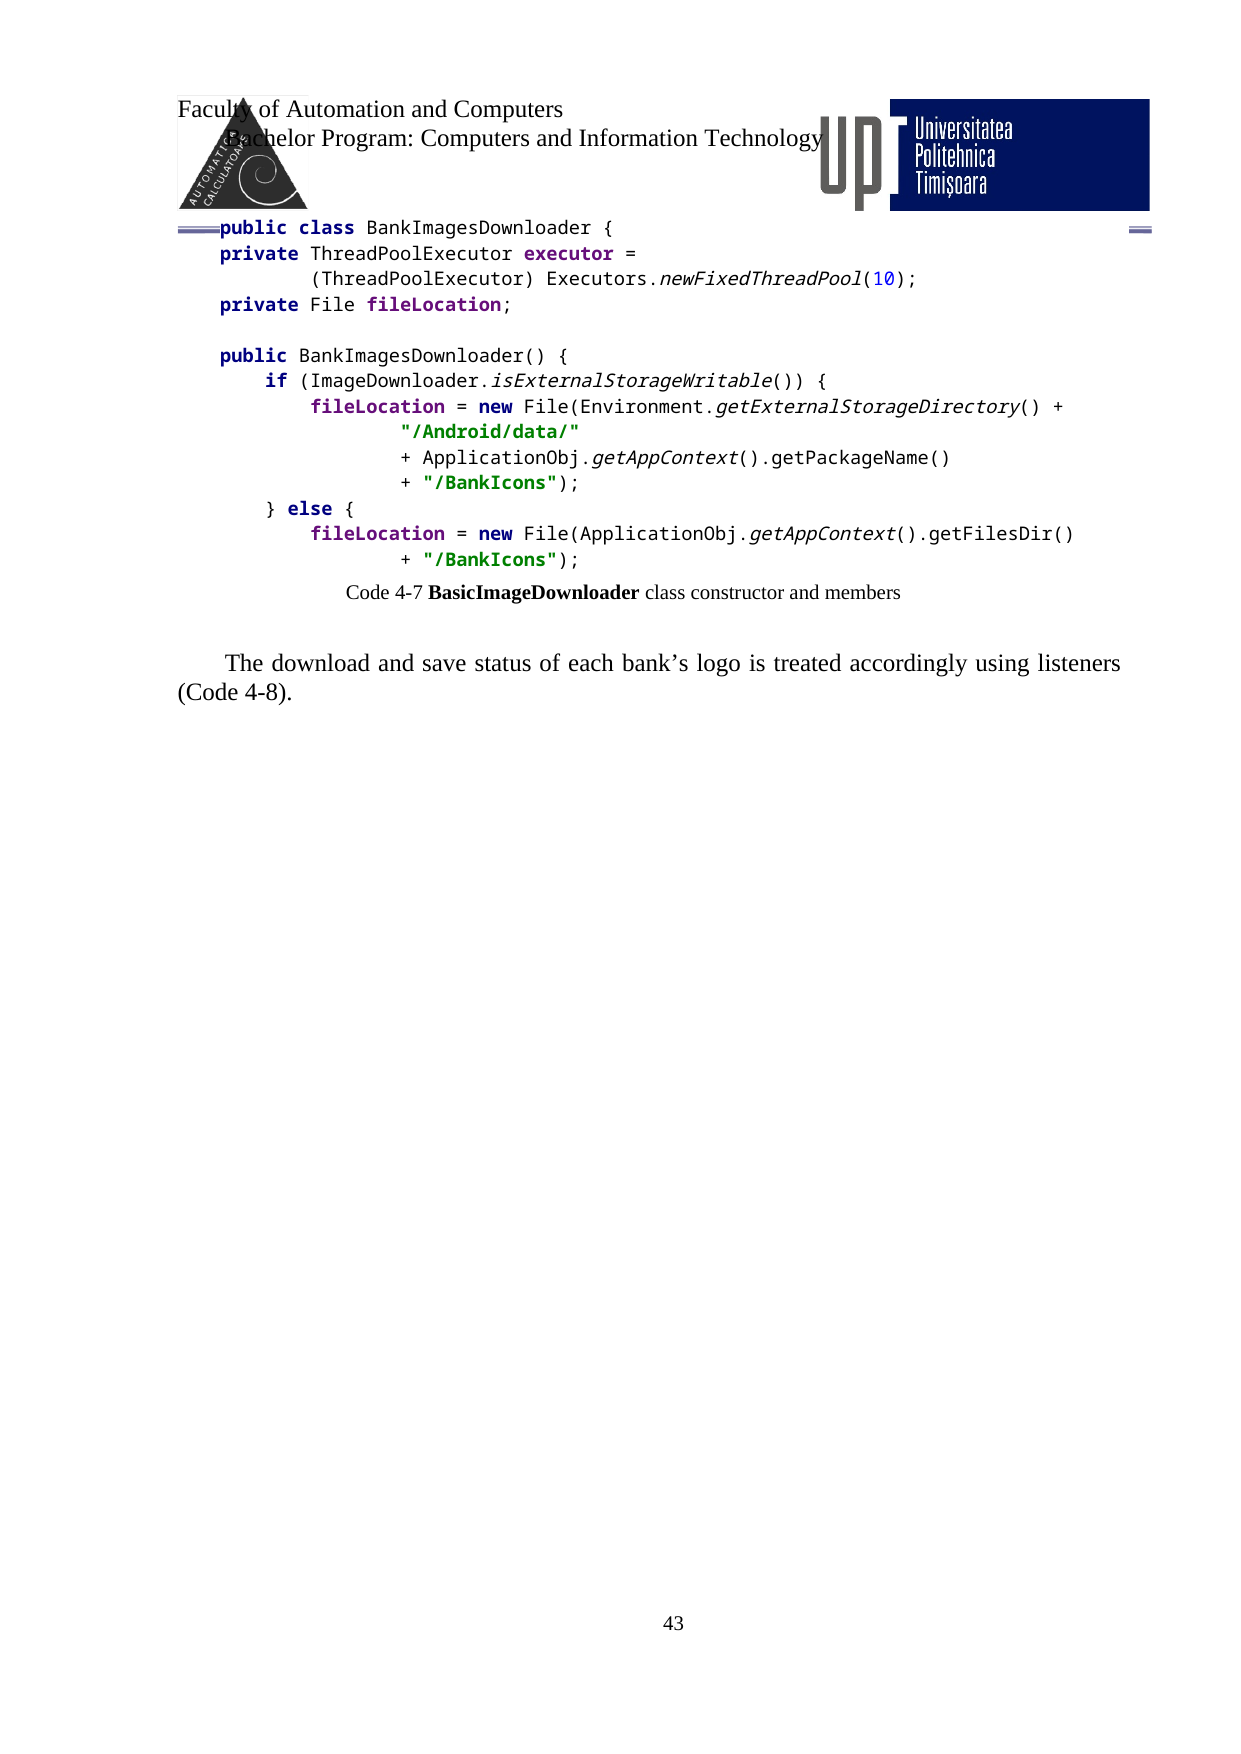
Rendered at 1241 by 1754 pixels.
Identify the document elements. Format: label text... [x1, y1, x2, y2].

text The download and save status of each bank’s logo is treated accordingly using listeners (Code 4-8). [177, 648, 1122, 706]
picture [1129, 225, 1153, 234]
picture [820, 99, 1150, 211]
picture [177, 95, 309, 211]
picture [177, 225, 220, 234]
